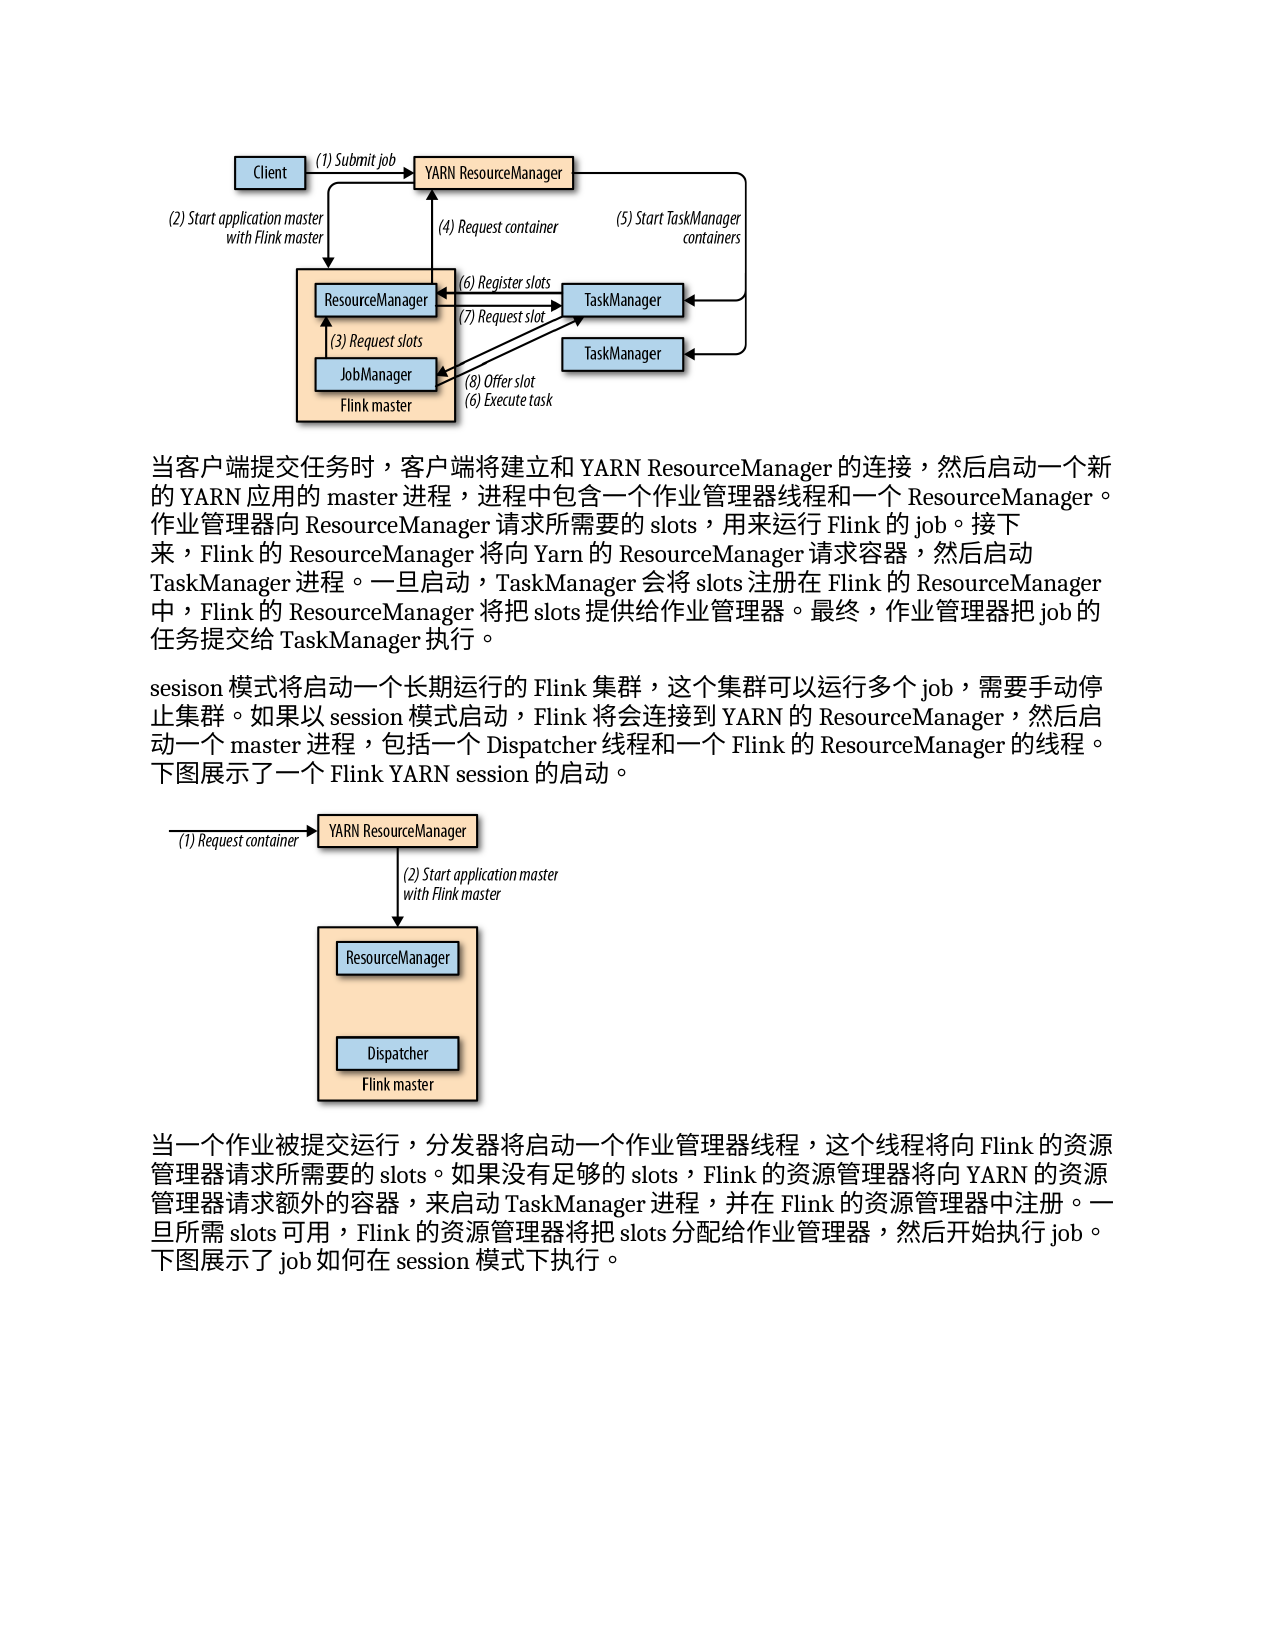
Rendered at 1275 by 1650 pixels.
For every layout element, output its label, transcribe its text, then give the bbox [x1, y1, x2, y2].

text 当客户端提交任务时，客户端将建立和YARN ResourceManager的连接，然后启动一个新的YARN应用的master进程，进程中包含一个作业管理器线程和一个ResourceManager。作业管理器向ResourceManager请求所需要的slots，用来运行Flink的job。接下来，Flink的ResourceManager将向Yarn的ResourceManager请求容器，然后启动TaskManager进程。一旦启动，TaskManager会将slots注册在Flink的ResourceManager中，Flink的ResourceManager将把slots提供给作业管理器。最终，作业管理器把job的任务提交给TaskManager执行。 [150, 454, 1125, 655]
picture [168, 807, 559, 1114]
text 当一个作业被提交运行，分发器将启动一个作业管理器线程，这个线程将向Flink的资源管理器请求所需要的slots。如果没有足够的slots，Flink的资源管理器将向YARN的资源管理器请求额外的容器，来启动TaskManager进程，并在Flink的资源管理器中注册。一旦所需slots可用，Flink的资源管理器将把slots分配给作业管理器，然后开始执行job。下图展示了job如何在session模式下执行。 [150, 1132, 1125, 1276]
picture [168, 150, 747, 435]
text sesison模式将启动一个长期运行的Flink集群，这个集群可以运行多个job，需要手动停止集群。如果以session模式启动，Flink将会连接到YARN的ResourceManager，然后启动一个master进程，包括一个Dispatcher线程和一个Flink的ResourceManager的线程。下图展示了一个Flink YARN session的启动。 [150, 674, 1125, 789]
